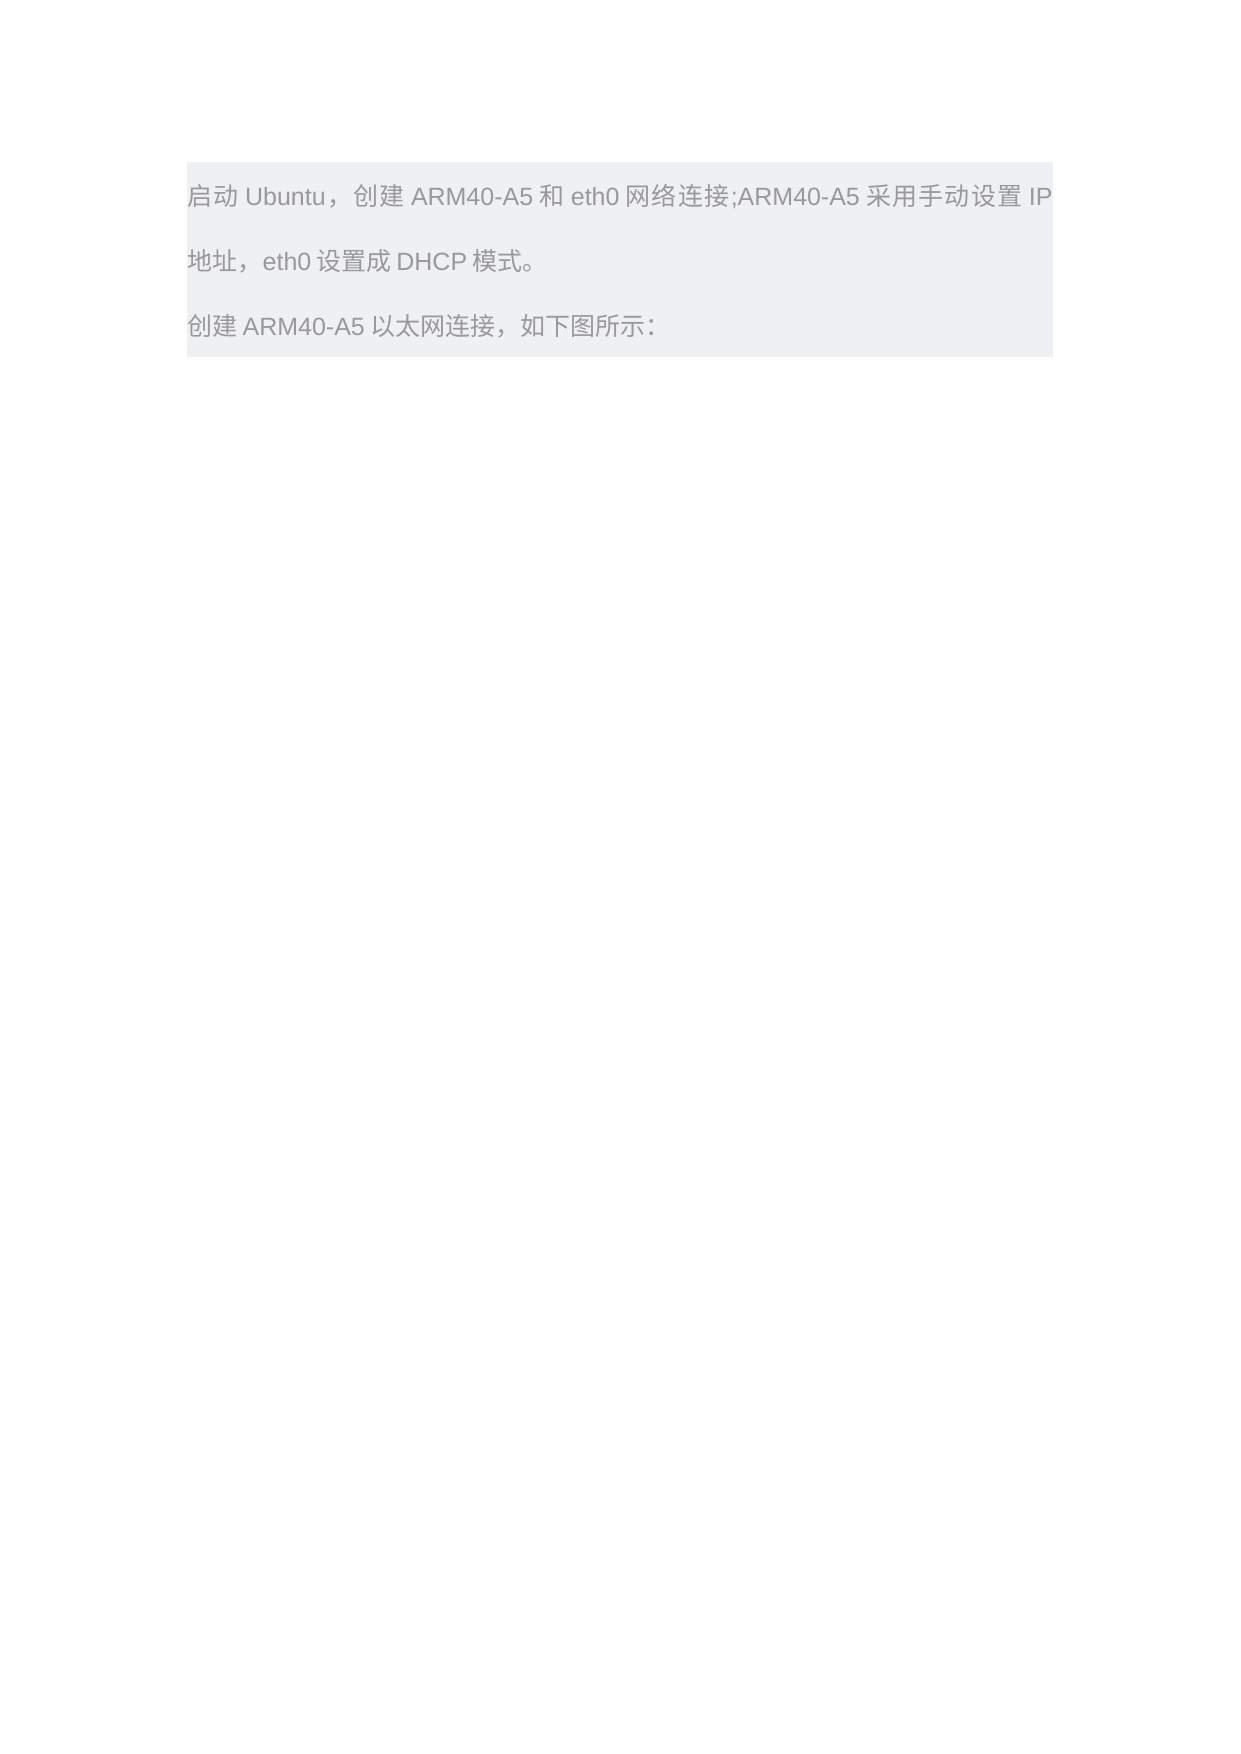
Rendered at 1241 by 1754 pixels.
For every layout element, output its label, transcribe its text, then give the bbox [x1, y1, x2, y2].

text 启动Ubuntu，创建ARM40-A5和eth0网络连接;ARM40-A5采用手动设置IP地址，eth0设置成DHCP模式。 创建ARM40-A5以太网连接，如下图所示： [187, 162, 1053, 357]
